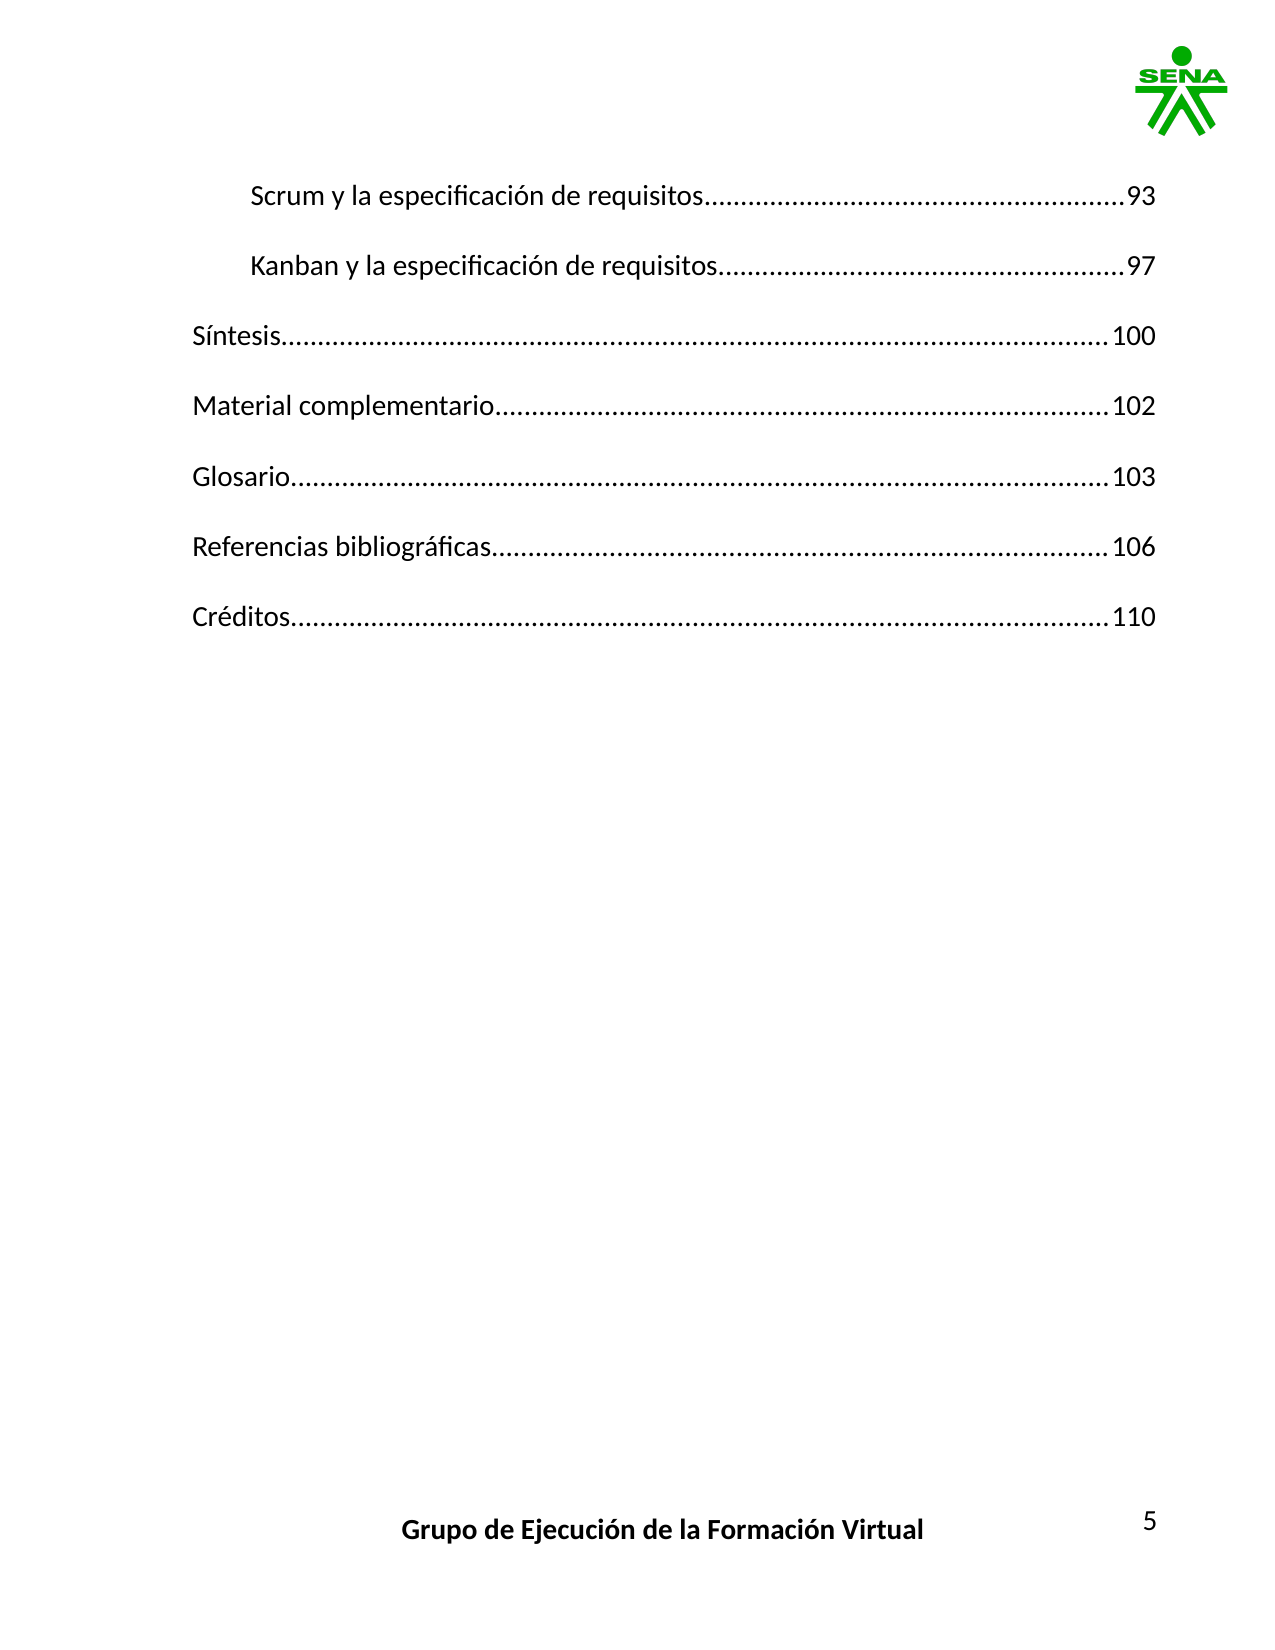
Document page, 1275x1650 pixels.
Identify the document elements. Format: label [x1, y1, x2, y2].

picture [1135, 46, 1228, 136]
